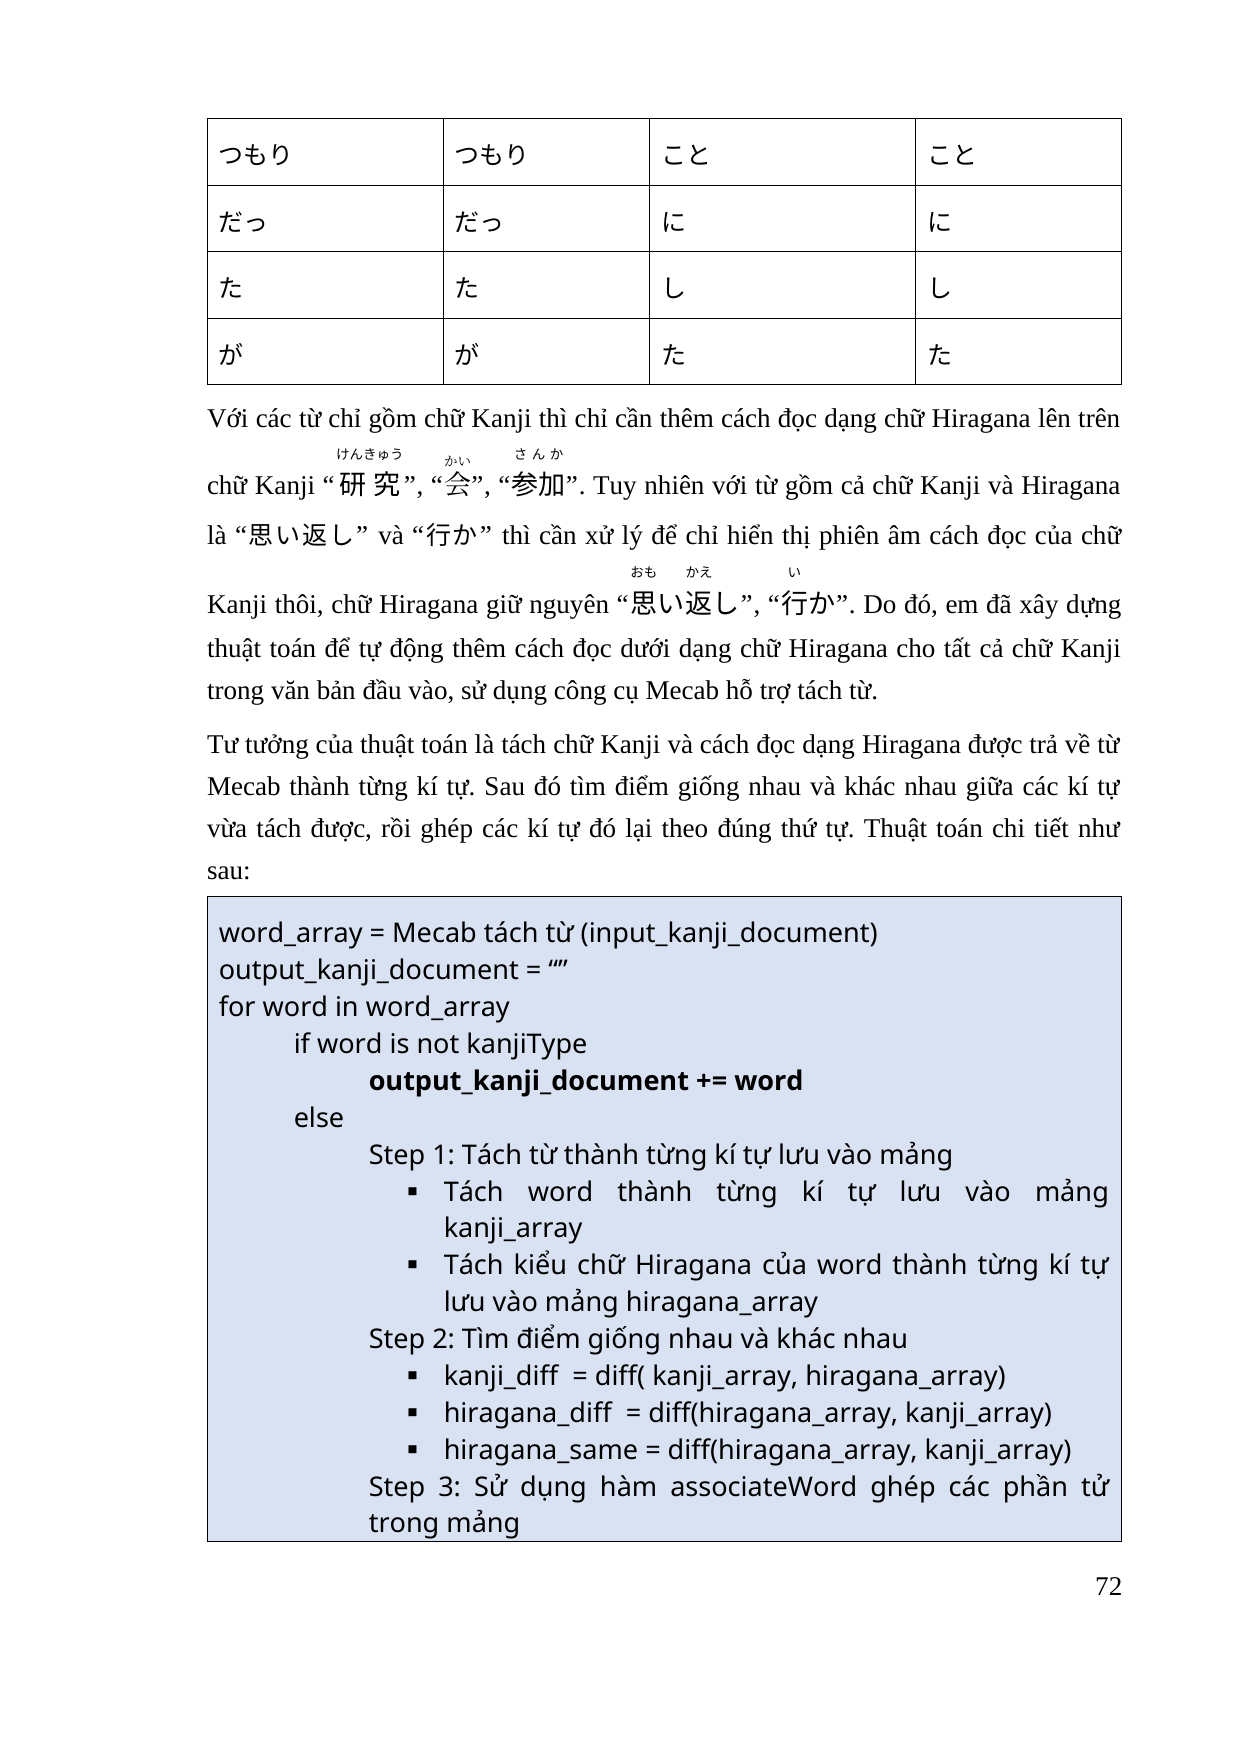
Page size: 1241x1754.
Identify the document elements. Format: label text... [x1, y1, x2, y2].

table_cell し [916, 252, 1121, 317]
table_cell た [444, 252, 649, 317]
table_cell つもり [208, 119, 443, 184]
table_cell た [650, 319, 915, 384]
table_cell に [916, 186, 1121, 251]
table_cell が [208, 319, 443, 384]
table_cell に [650, 186, 915, 251]
table_cell こと [916, 119, 1121, 184]
table_cell た [916, 319, 1121, 384]
text Tư tưởng của thuật toán là tách chữ Kanji và cách đọc dạng Hiragana được trả về từ Mecab thành từng kí tự. Sau đó tìm điểm giống nhau và khác nhau giữa các kí tự vừa tách được, rồi ghép các kí tự đó lại theo đúng thứ tự. Thuật toán chi tiết như sau: [207, 728, 1122, 885]
table_cell だっ [444, 186, 649, 251]
table_cell し [650, 252, 915, 317]
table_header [208, 897, 1121, 1541]
text Với các từ chỉ gồm chữ Kanji thì chỉ cần thêm cách đọc dạng chữ Hiragana lên trên chữ Kanji “”, “”, “”. Tuy nhiên với từ gồm cả chữ Kanji và Hiragana là “思い返し” và “行か” thì cần xử lý để chỉ hiển thị phiên âm cách đọc của chữ Kanji thôi, chữ Hiragana giữ nguyên “いし”, “か”. Do đó, em đã xây dựng thuật toán để tự động thêm cách đọc dưới dạng chữ Hiragana cho tất cả chữ Kanji trong văn bản đầu vào, sử dụng công cụ Mecab hỗ trợ tách từ. [207, 402, 1122, 705]
table_cell が [444, 319, 649, 384]
table_cell た [208, 252, 443, 317]
table_cell だっ [208, 186, 443, 251]
table_cell こと [650, 119, 915, 184]
table_cell つもり [444, 119, 649, 184]
